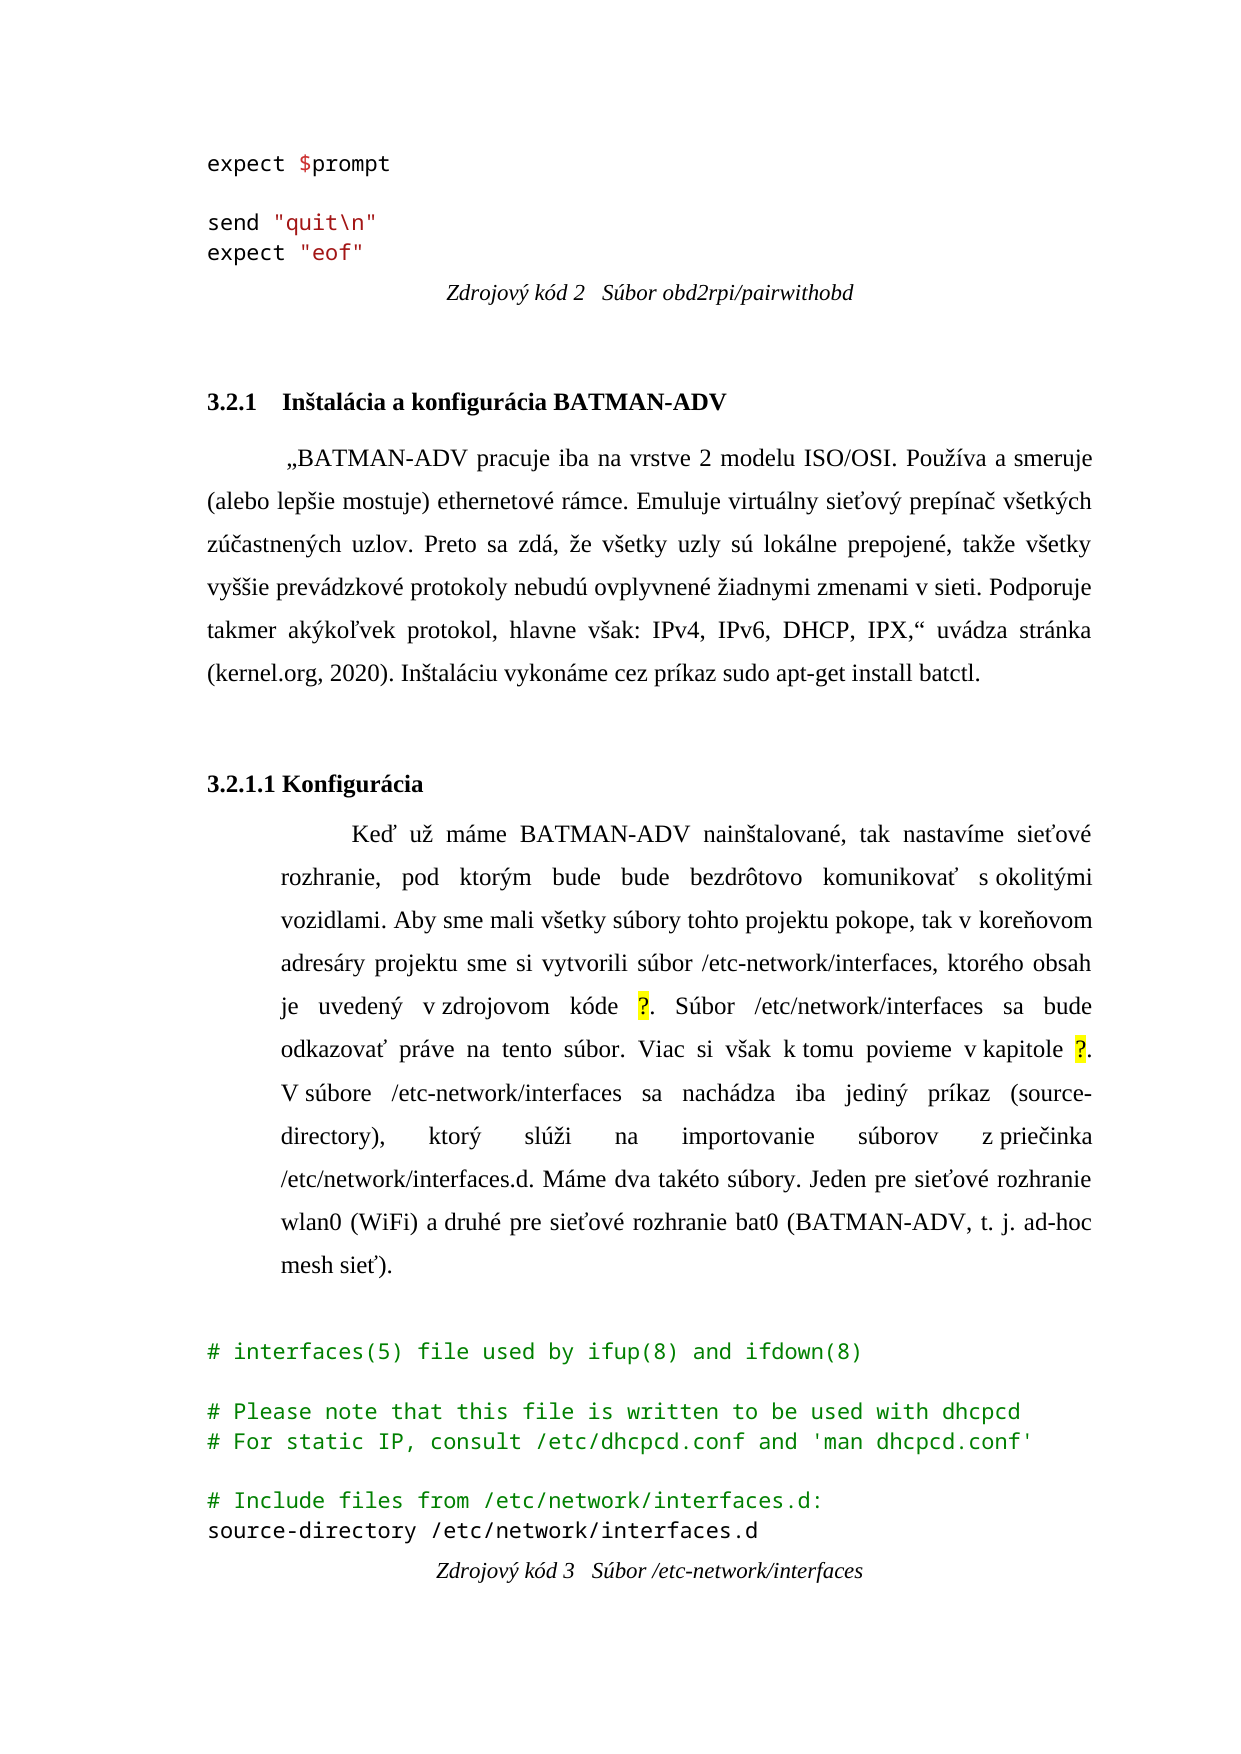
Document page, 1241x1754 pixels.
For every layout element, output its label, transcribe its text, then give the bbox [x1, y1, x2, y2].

text # For static IP, consult /etc/dhcpcd.conf and 'man dhcpcd.conf' [207, 1426, 1092, 1456]
text source-directory /etc/network/interfaces.d [207, 1515, 1092, 1545]
text Keď už máme BATMAN-ADV nainštalované, tak nastavíme sieťové rozhranie, pod ktorým bude bude bezdrôtovo komunikovať s okolitými vozidlami. Aby sme mali všetky súbory tohto projektu pokope, tak v koreňovom adresáry projektu sme si vytvorili súbor /etc-network/interfaces, ktorého obsah je uvedený v zdrojovom kóde ?. Súbor /etc/network/interfaces sa bude odkazovať práve na tento súbor. Viac si však k tomu povieme v kapitole ?. V súbore /etc-network/interfaces sa nachádza iba jediný príkaz (source-directory), ktorý slúži na importovanie súborov z priečinka /etc/network/interfaces.d. Máme dva takéto súbory. Jeden pre sieťové rozhranie wlan0 (WiFi) a druhé pre sieťové rozhranie bat0 (BATMAN-ADV, t. j. ad-hoc mesh sieť). [281, 819, 1092, 1279]
text send "quit\n" [207, 207, 1092, 237]
text expect "eof" [207, 237, 1092, 267]
text Zdrojový kód Súbor /etc-network/interfaces [207, 1557, 1092, 1584]
text # Include files from /etc/network/interfaces.d: [207, 1485, 1092, 1515]
text „BATMAN-ADV pracuje iba na vrstve 2 modelu ISO/OSI. Používa a smeruje (alebo lepšie mostuje) ethernetové rámce. Emuluje virtuálny sieťový prepínač všetkých zúčastnených uzlov. Preto sa zdá, že všetky uzly sú lokálne prepojené, takže všetky vyššie prevádzkové protokoly nebudú ovplyvnené žiadnymi zmenami v sieti. Podporuje takmer akýkoľvek protokol, hlavne však: IPv4, IPv6, DHCP, IPX,“ uvádza stránka . Inštaláciu vykonáme cez príkaz sudo apt-get install batctl. [207, 443, 1092, 687]
text Zdrojový kód Súbor obd2rpi/pairwithobd [207, 279, 1092, 306]
text # interfaces(5) file used by ifup(8) and ifdown(8) [207, 1336, 1092, 1366]
subtitle 3.2.1.1 Konfigurácia [207, 769, 1092, 798]
text expect $prompt [207, 148, 1092, 177]
subtitle 3.2.1 Inštalácia a konfigurácia BATMAN-ADV [207, 387, 1092, 416]
text # Please note that this file is written to be used with dhcpcd [207, 1396, 1092, 1426]
